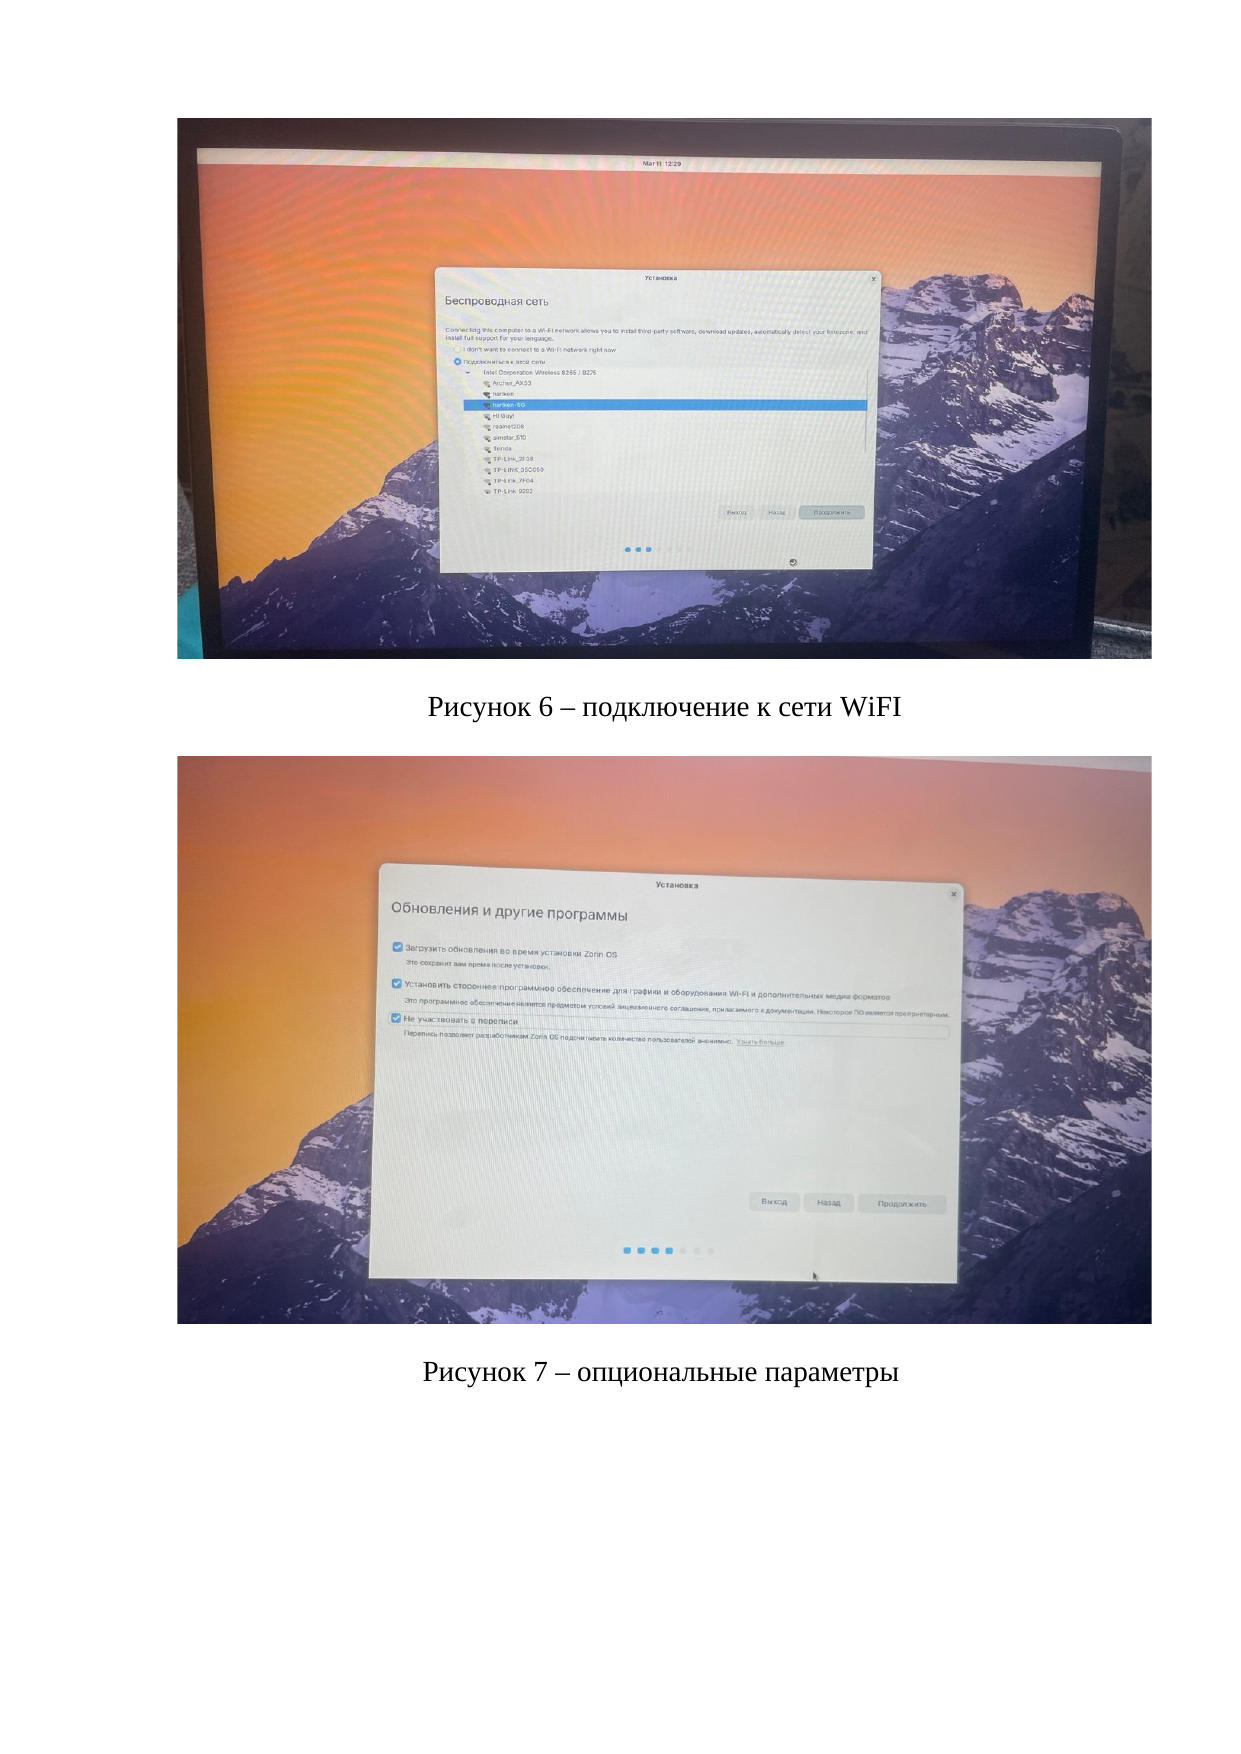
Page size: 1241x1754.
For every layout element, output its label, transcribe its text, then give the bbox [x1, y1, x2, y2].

text Рисунок 6 – подключение к сети WiFI [177, 689, 1152, 723]
picture [177, 756, 1152, 1324]
text Рисунок 7 – опциональные параметры [177, 1354, 1152, 1430]
picture [177, 118, 1152, 659]
